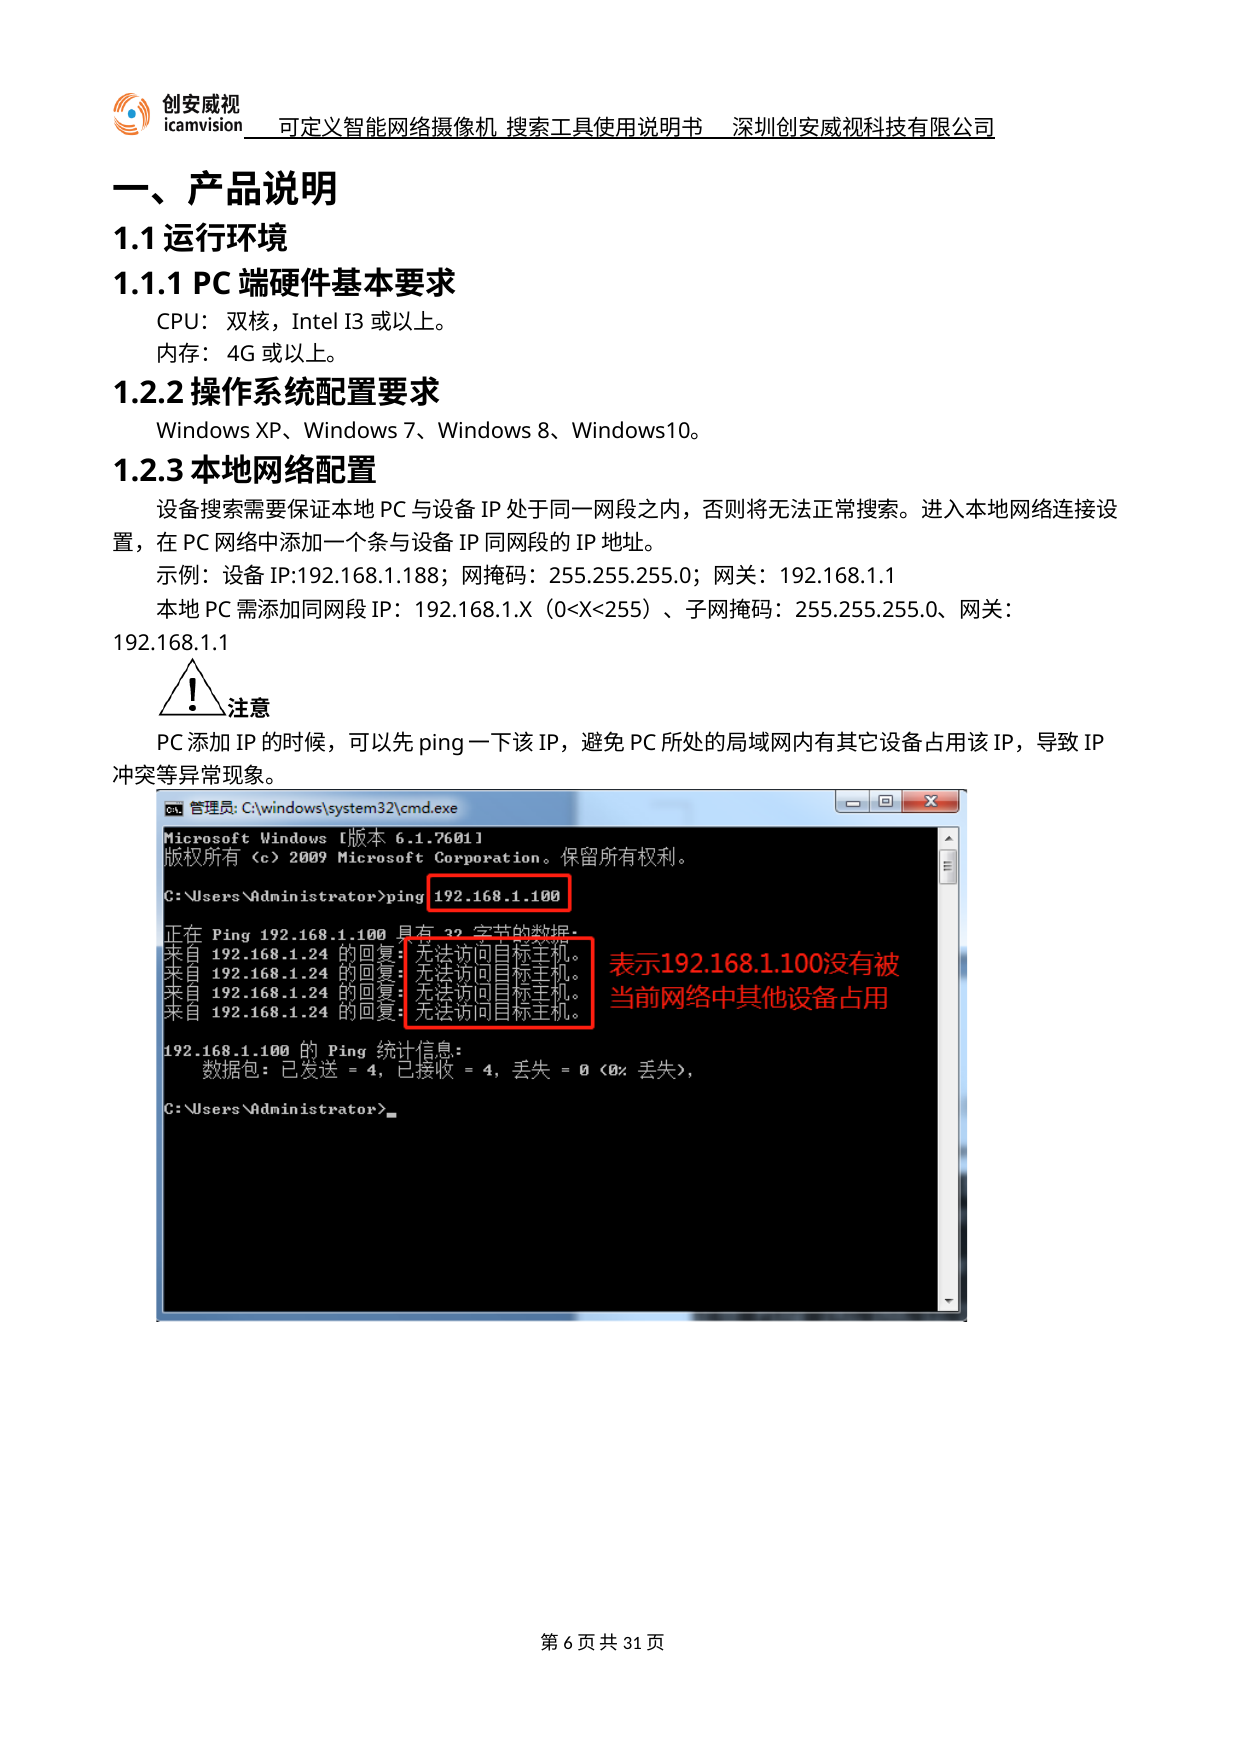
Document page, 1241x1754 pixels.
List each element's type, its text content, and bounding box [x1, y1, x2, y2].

subtitle 1.1运行环境 [112, 213, 1128, 258]
picture [156, 656, 228, 717]
text 注意 [112, 657, 1128, 723]
subtitle 1.2.3本地网络配置 [112, 445, 1128, 490]
subtitle 1.2.2操作系统配置要求 [112, 367, 1128, 413]
text 本地PC需添加同网段IP：192.168.1.X（0<X<255）、子网掩码：255.255.255.0、网关：192.168.1.1 [112, 590, 1128, 657]
text 设备搜索需要保证本地PC与设备IP处于同一网段之内，否则将无法正常搜索。进入本地网络连接设置，在PC网络中添加一个条与设备IP同网段的IP地址。 [112, 490, 1128, 557]
picture [156, 789, 968, 1322]
subtitle 1.1.1 PC端硬件基本要求 [112, 258, 1128, 304]
text 内存： 4G 或以上。 [112, 336, 1128, 367]
text 示例：设备IP:192.168.1.188；网掩码：255.255.255.0；网关：192.168.1.1 [112, 557, 1128, 590]
text CPU： 双核，Intel I3 或以上。 [112, 304, 1128, 336]
picture [112, 90, 244, 136]
subtitle 一、产品说明 [112, 159, 1128, 213]
text Windows XP、Windows 7、Windows 8、Windows10。 [112, 413, 1128, 445]
text PC添加IP的时候，可以先ping一下该IP，避免PC所处的局域网内有其它设备占用该IP，导致IP冲突等异常现象。 [112, 723, 1128, 790]
